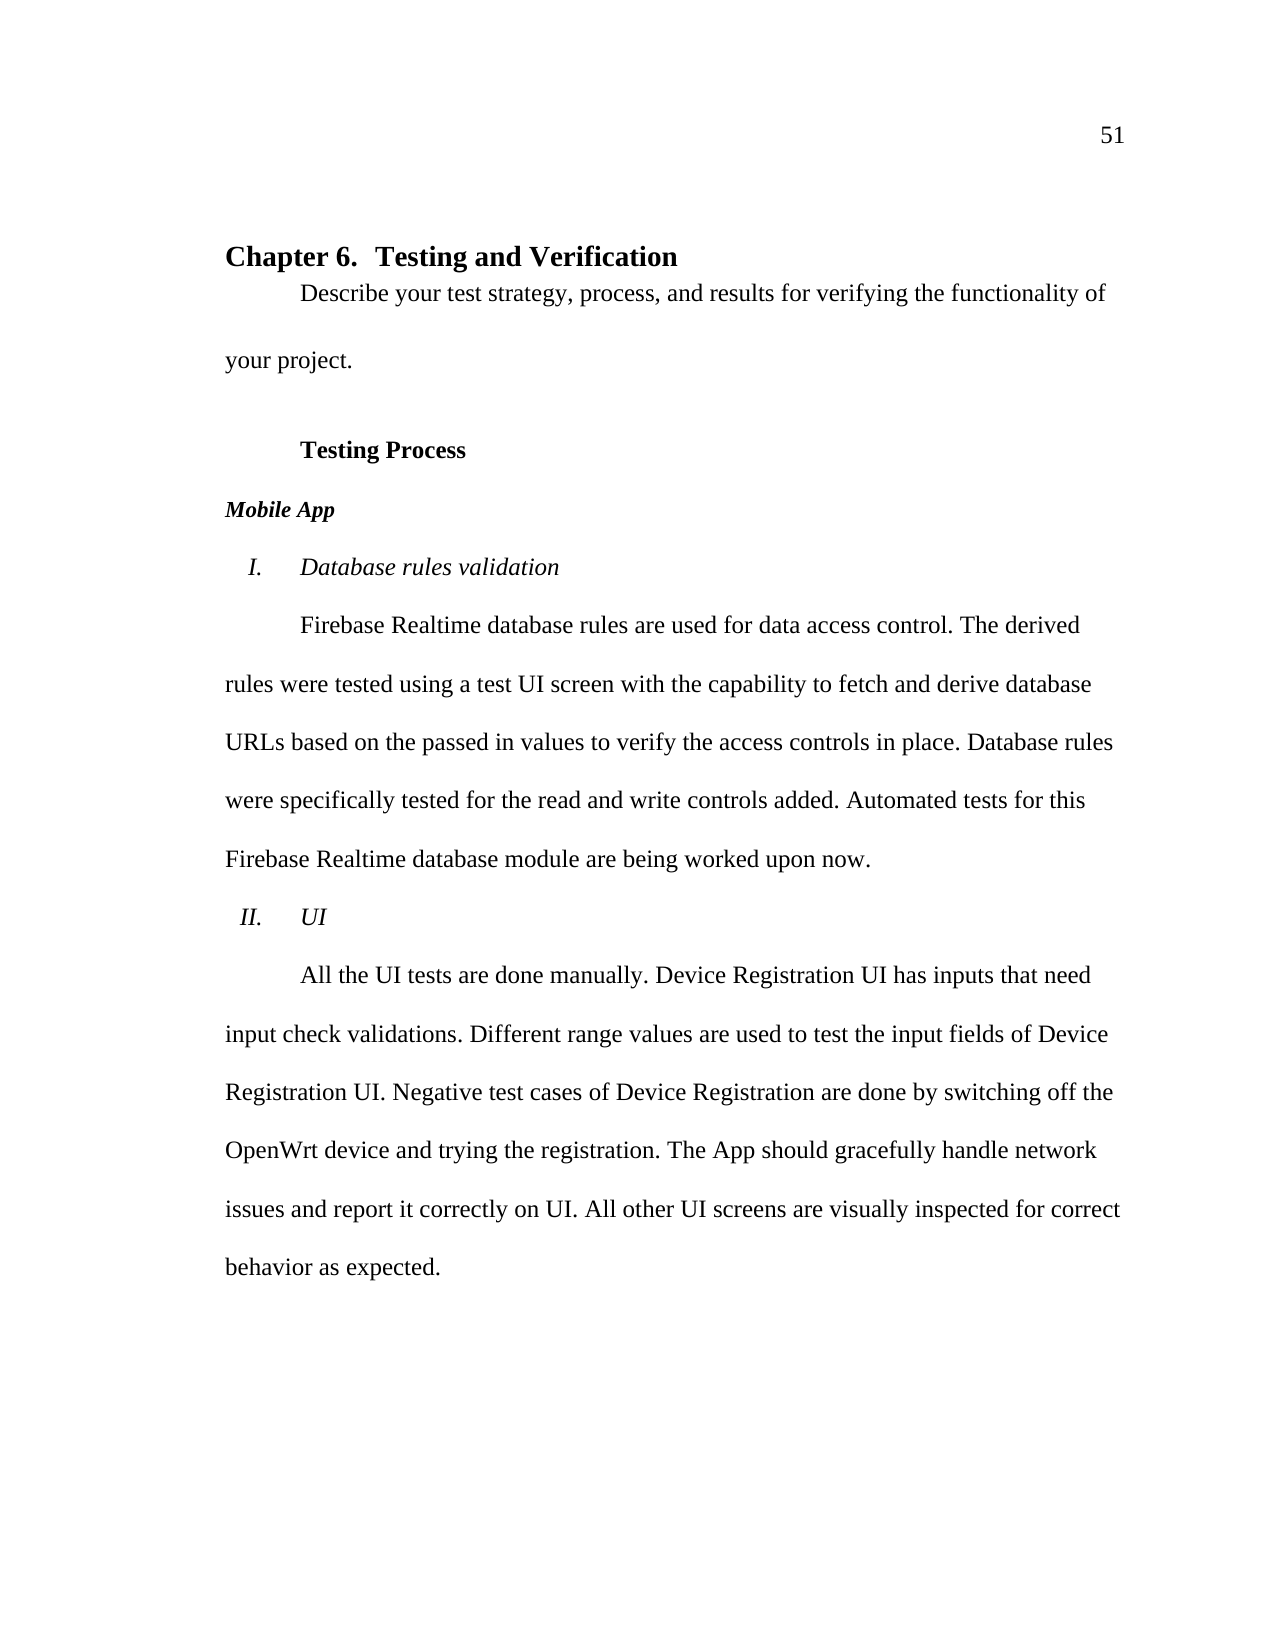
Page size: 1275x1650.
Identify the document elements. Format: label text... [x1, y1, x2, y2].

subtitle Testing and Verification [225, 220, 1125, 278]
text Firebase Realtime database rules are used for data access control. The derived rules were tested using a test UI screen with the capability to fetch and derive database URLs based on the passed in values to verify the access controls in place. Database rules were specifically tested for the read and write controls added. Automated tests for this Firebase Realtime database module are being worked upon now. [225, 587, 1125, 879]
text All the UI tests are done manually. Device Registration UI has inputs that need input check validations. Different range values are used to test the input fields of Device Registration UI. Negative test cases of Device Registration are done by switching off the OpenWrt device and trying the registration. The App should gracefully handle network issues and report it correctly on UI. All other UI screens are visually inspected for correct behavior as expected. [225, 937, 1125, 1287]
subtitle Testing Process [225, 412, 1125, 471]
list Database rules validation [262, 529, 1125, 587]
list UI [262, 879, 1125, 937]
subtitle Mobile App [225, 471, 1125, 529]
text Describe your test strategy, process, and results for verifying the functionality of your project. [225, 278, 1125, 374]
